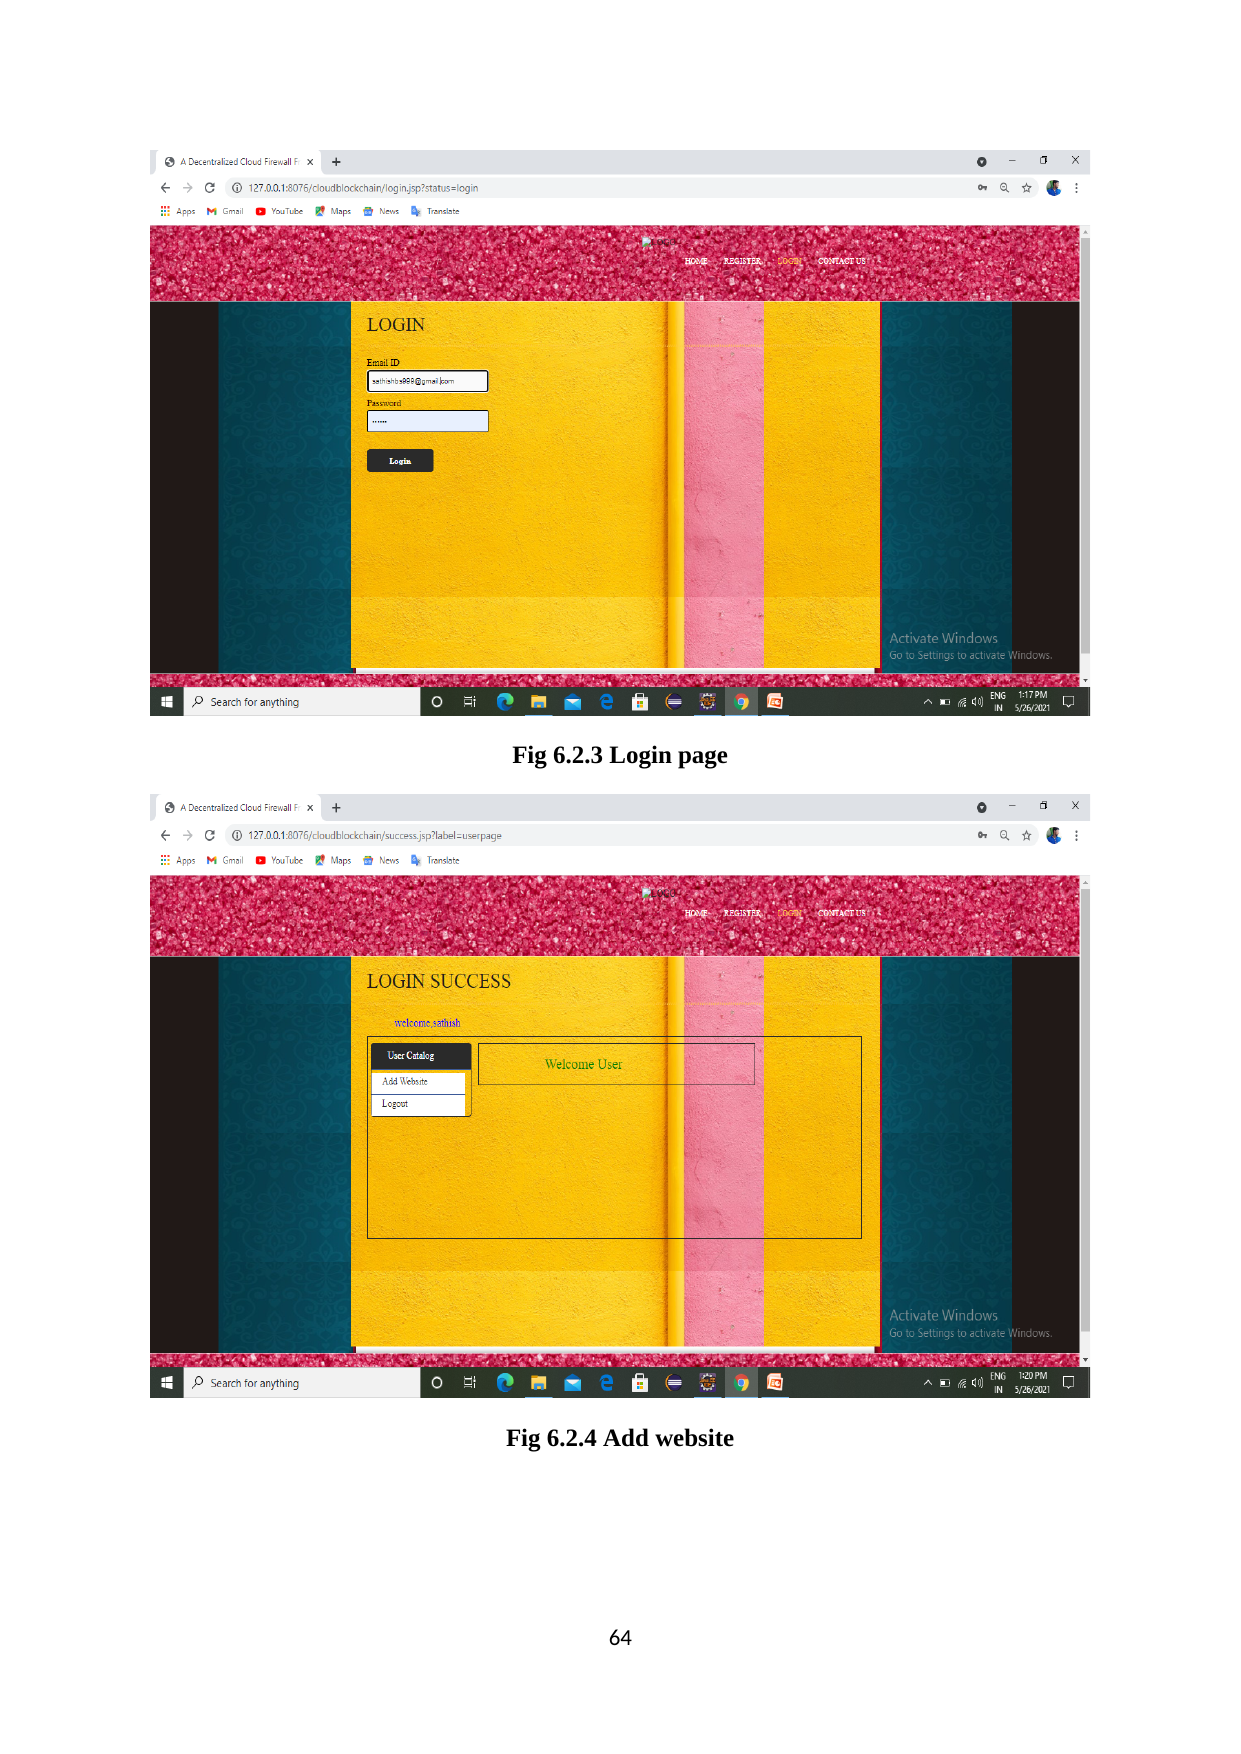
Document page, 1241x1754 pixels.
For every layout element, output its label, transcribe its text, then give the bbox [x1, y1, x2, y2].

picture [150, 794, 1091, 1398]
text Fig 6.2.4 Add website [150, 1423, 1090, 1451]
picture [150, 150, 1091, 716]
text Fig 6.2.3 Login page [150, 740, 1090, 769]
